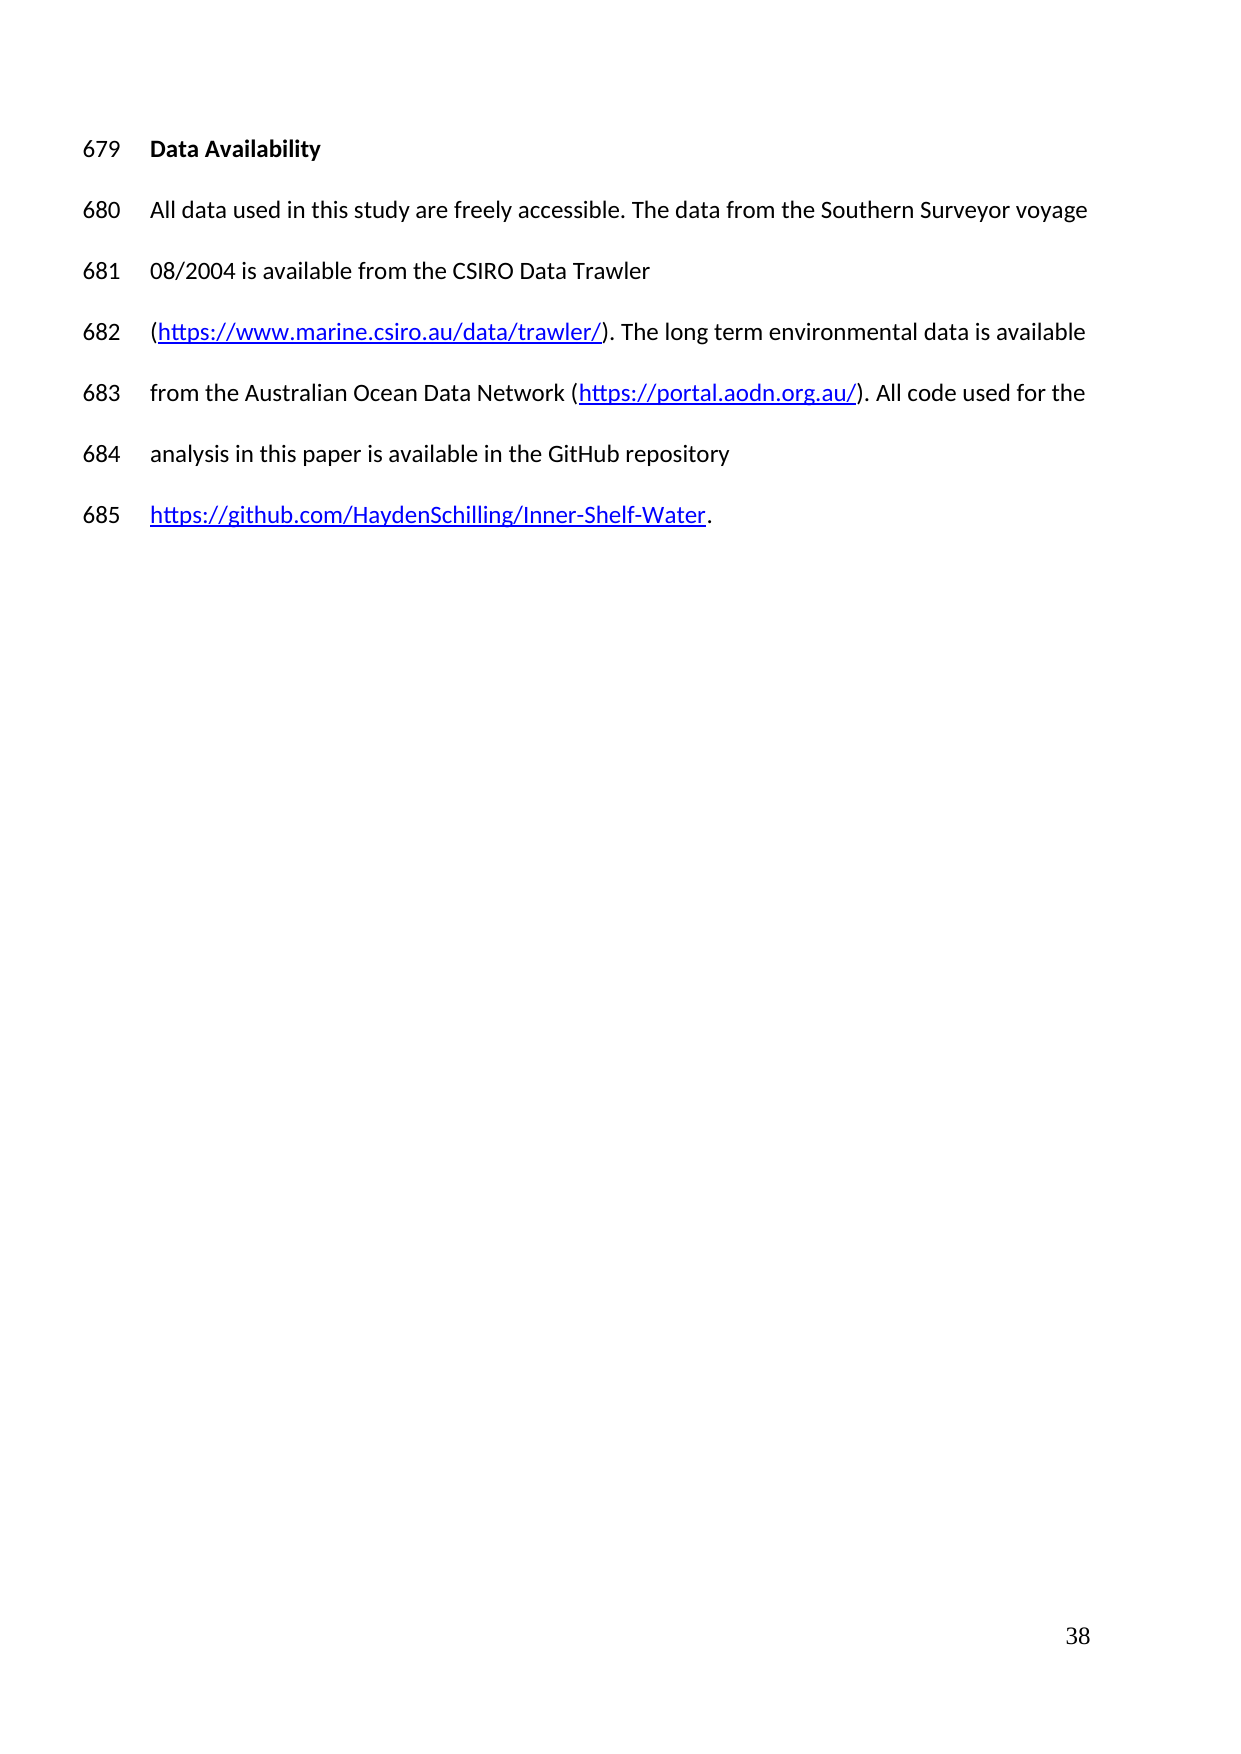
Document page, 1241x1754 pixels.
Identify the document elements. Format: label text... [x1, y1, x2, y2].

text Data Availability [150, 133, 1090, 163]
text All data used in this study are freely accessible. The data from the Southern Surveyor voyage 08/2004 is available from the CSIRO Data Trawler (https://www.marine.csiro.au/data/trawler/). The long term environmental data is available from the Australian Ocean Data Network (https://portal.aodn.org.au/). All code used for the analysis in this paper is available in the GitHub repository https://github.com/HaydenSchilling/Inner-Shelf-Water. [150, 194, 1090, 530]
